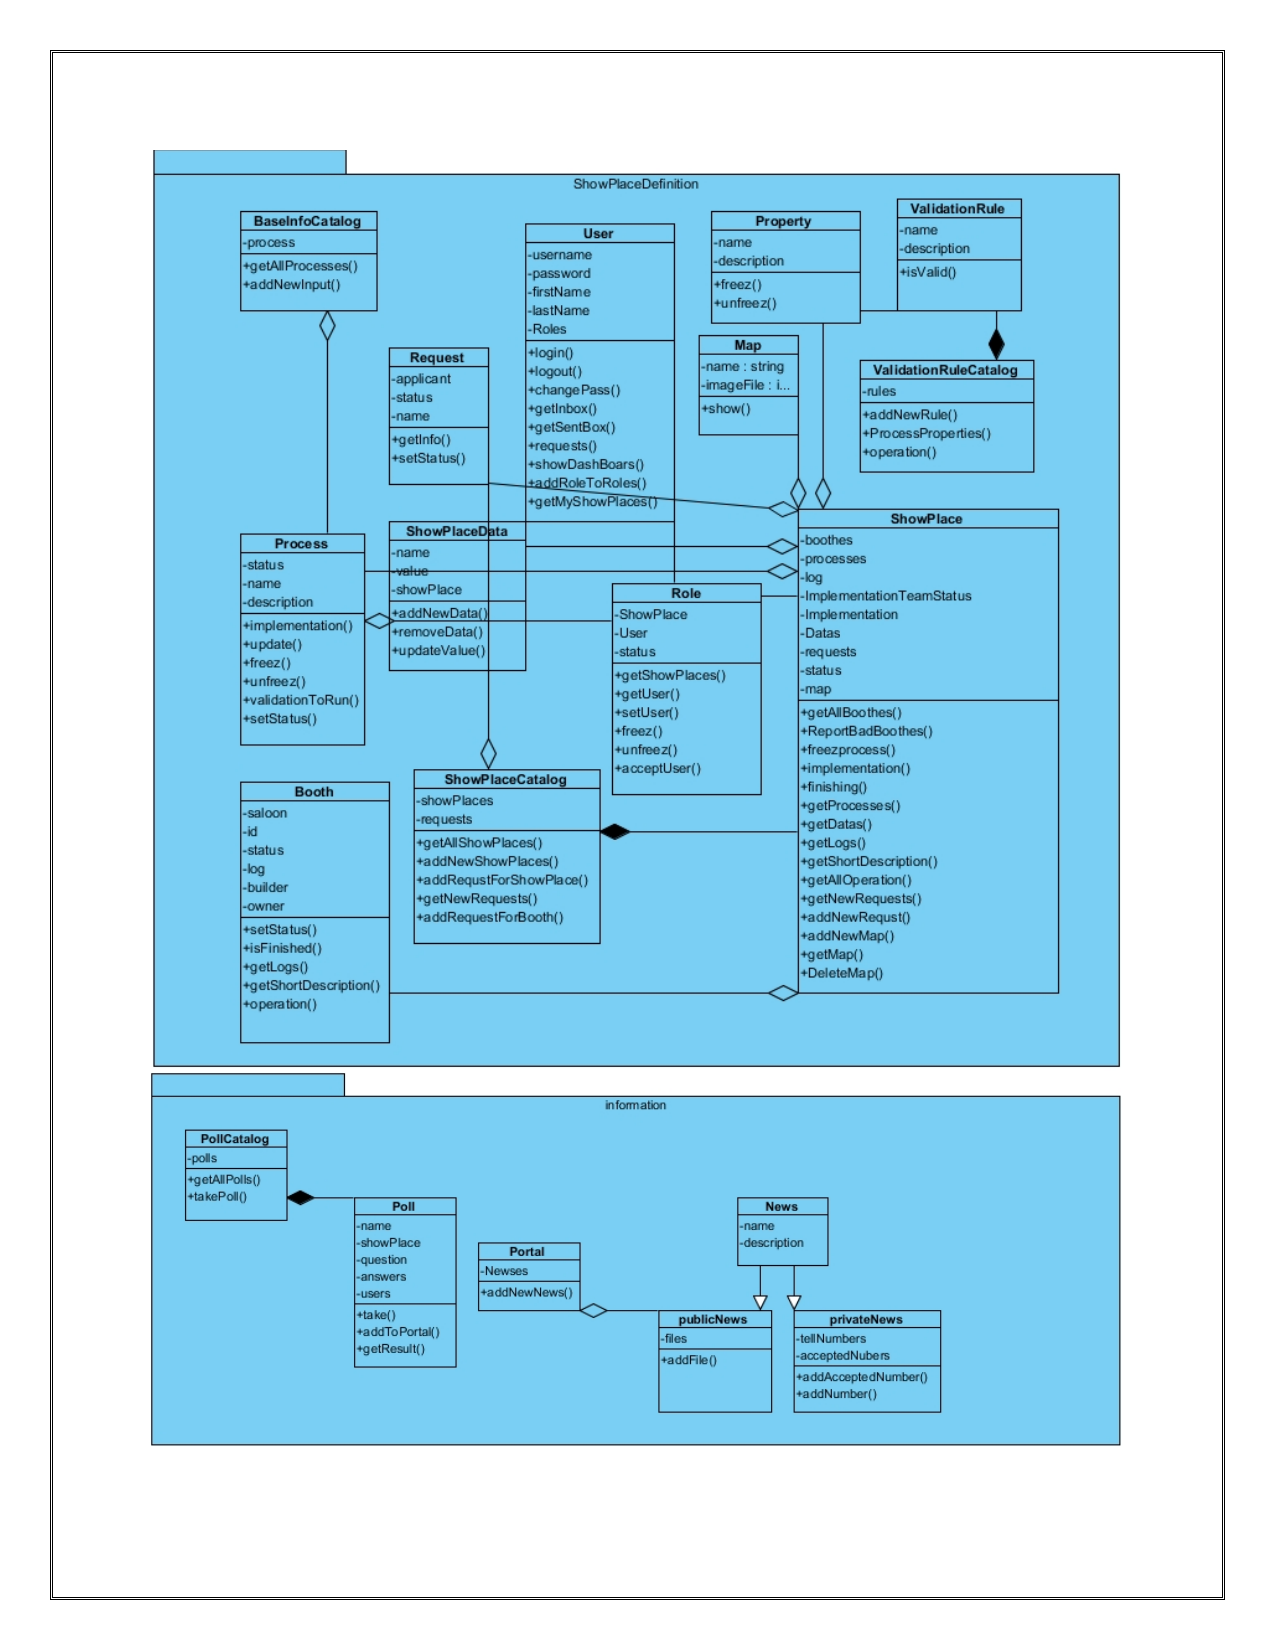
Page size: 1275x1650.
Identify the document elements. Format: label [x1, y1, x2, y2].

picture [150, 150, 1125, 1450]
